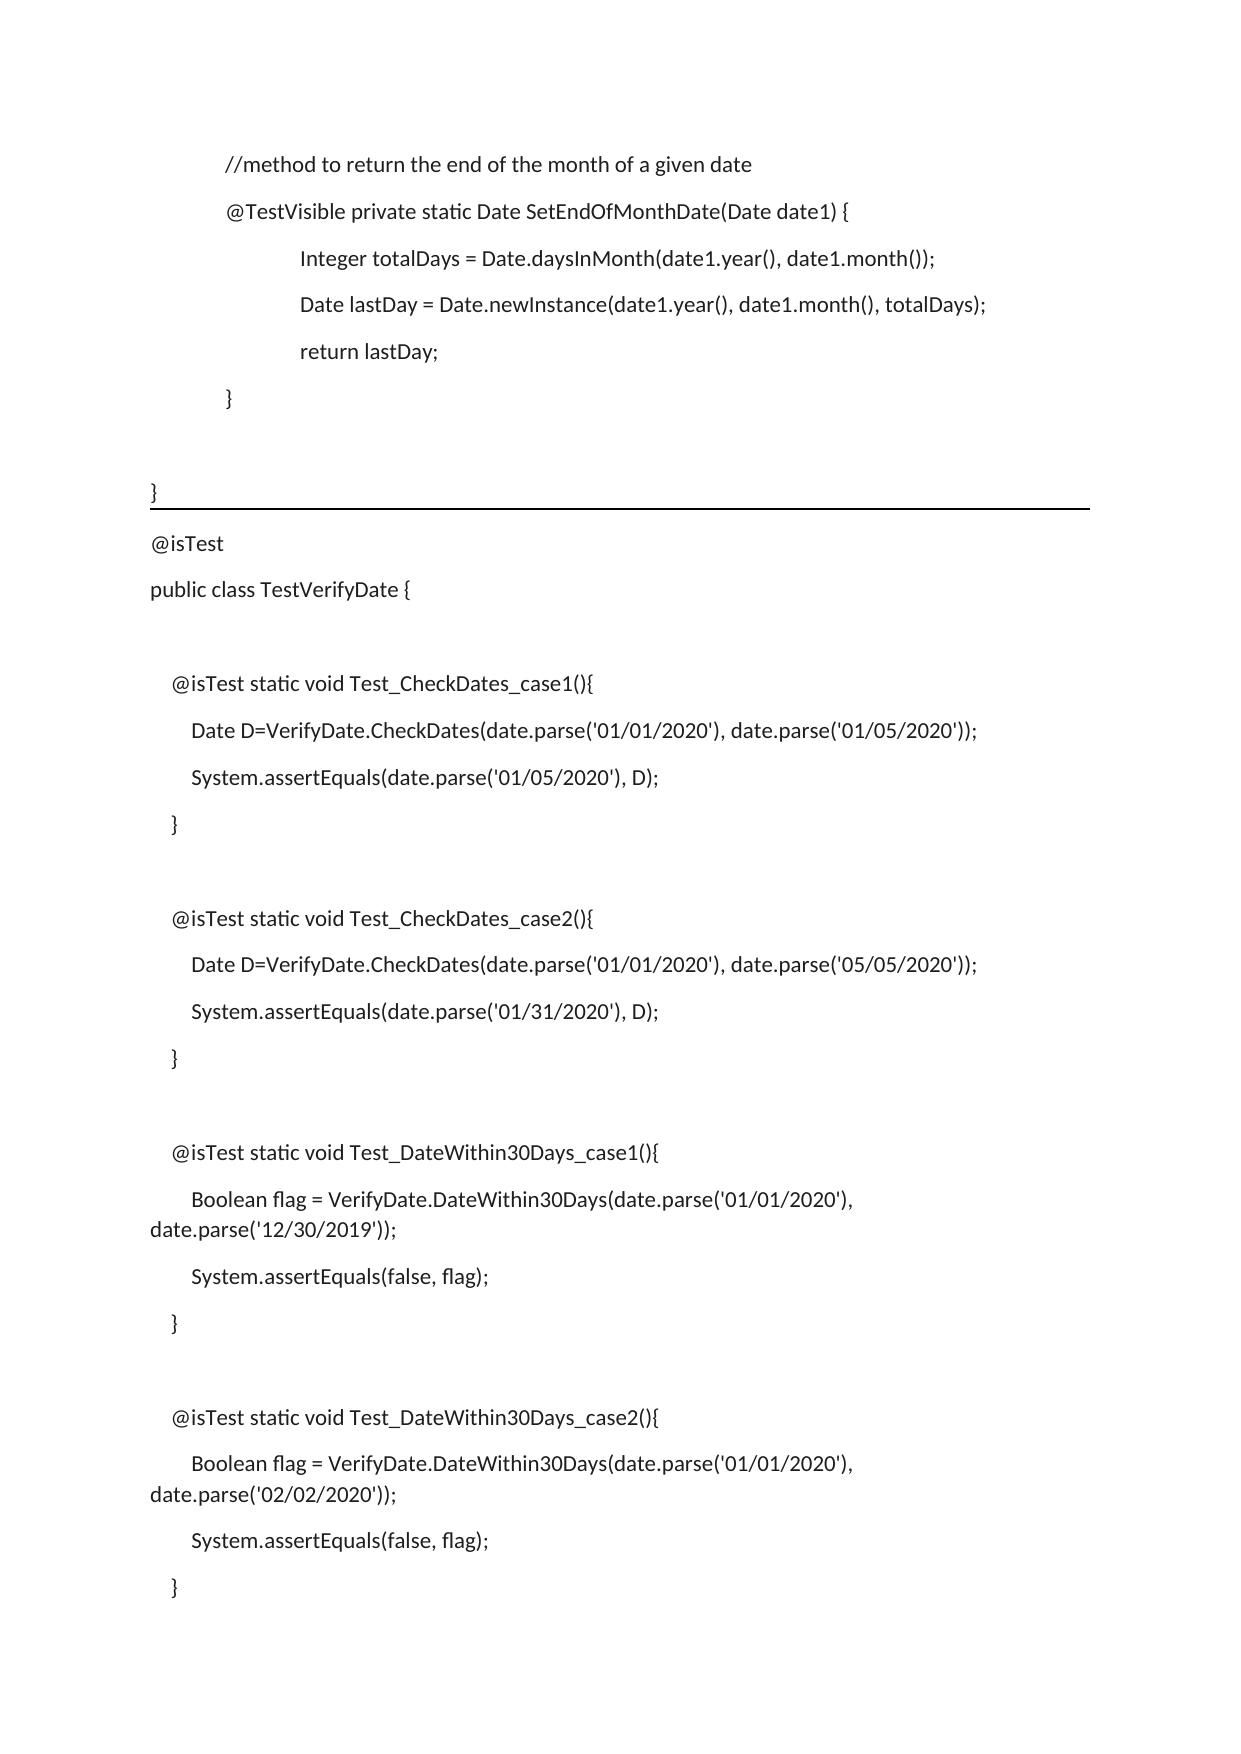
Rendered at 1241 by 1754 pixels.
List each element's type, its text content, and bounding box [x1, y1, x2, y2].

text Boolean flag = VerifyDate.DateWithin30Days(date.parse('01/01/2020'), date.parse('02/02/2020')); [150, 1449, 1090, 1508]
text System.assertEquals(date.parse('01/05/2020'), D); [150, 763, 1090, 791]
text @isTest [150, 529, 1090, 557]
text return lastDay; [150, 337, 1090, 366]
text public class TestVerifyDate { [150, 576, 1090, 603]
text System.assertEquals(false, flag); [150, 1262, 1090, 1290]
text Integer totalDays = Date.daysInMonth(date1.year(), date1.month()); [150, 244, 1090, 272]
text Date lastDay = Date.newInstance(date1.year(), date1.month(), totalDays); [150, 291, 1090, 319]
text } [150, 478, 1090, 508]
text } [150, 384, 1090, 412]
text @isTest static void Test_CheckDates_case2(){ [150, 904, 1090, 932]
text Boolean flag = VerifyDate.DateWithin30Days(date.parse('01/01/2020'), date.parse('12/30/2019')); [150, 1185, 1090, 1243]
text } [150, 1573, 1090, 1601]
text @isTest static void Test_CheckDates_case1(){ [150, 669, 1090, 697]
text } [150, 1309, 1090, 1337]
text @isTest static void Test_DateWithin30Days_case2(){ [150, 1403, 1090, 1431]
text Date D=VerifyDate.CheckDates(date.parse('01/01/2020'), date.parse('05/05/2020')); [150, 951, 1090, 978]
text @TestVisible private static Date SetEndOfMonthDate(Date date1) { [150, 197, 1090, 225]
text Date D=VerifyDate.CheckDates(date.parse('01/01/2020'), date.parse('01/05/2020')); [150, 716, 1090, 744]
text //method to return the end of the month of a given date [150, 150, 1090, 178]
text System.assertEquals(date.parse('01/31/2020'), D); [150, 997, 1090, 1025]
text @isTest static void Test_DateWithin30Days_case1(){ [150, 1138, 1090, 1166]
text } [150, 1044, 1090, 1072]
text System.assertEquals(false, flag); [150, 1527, 1090, 1554]
text } [150, 810, 1090, 838]
